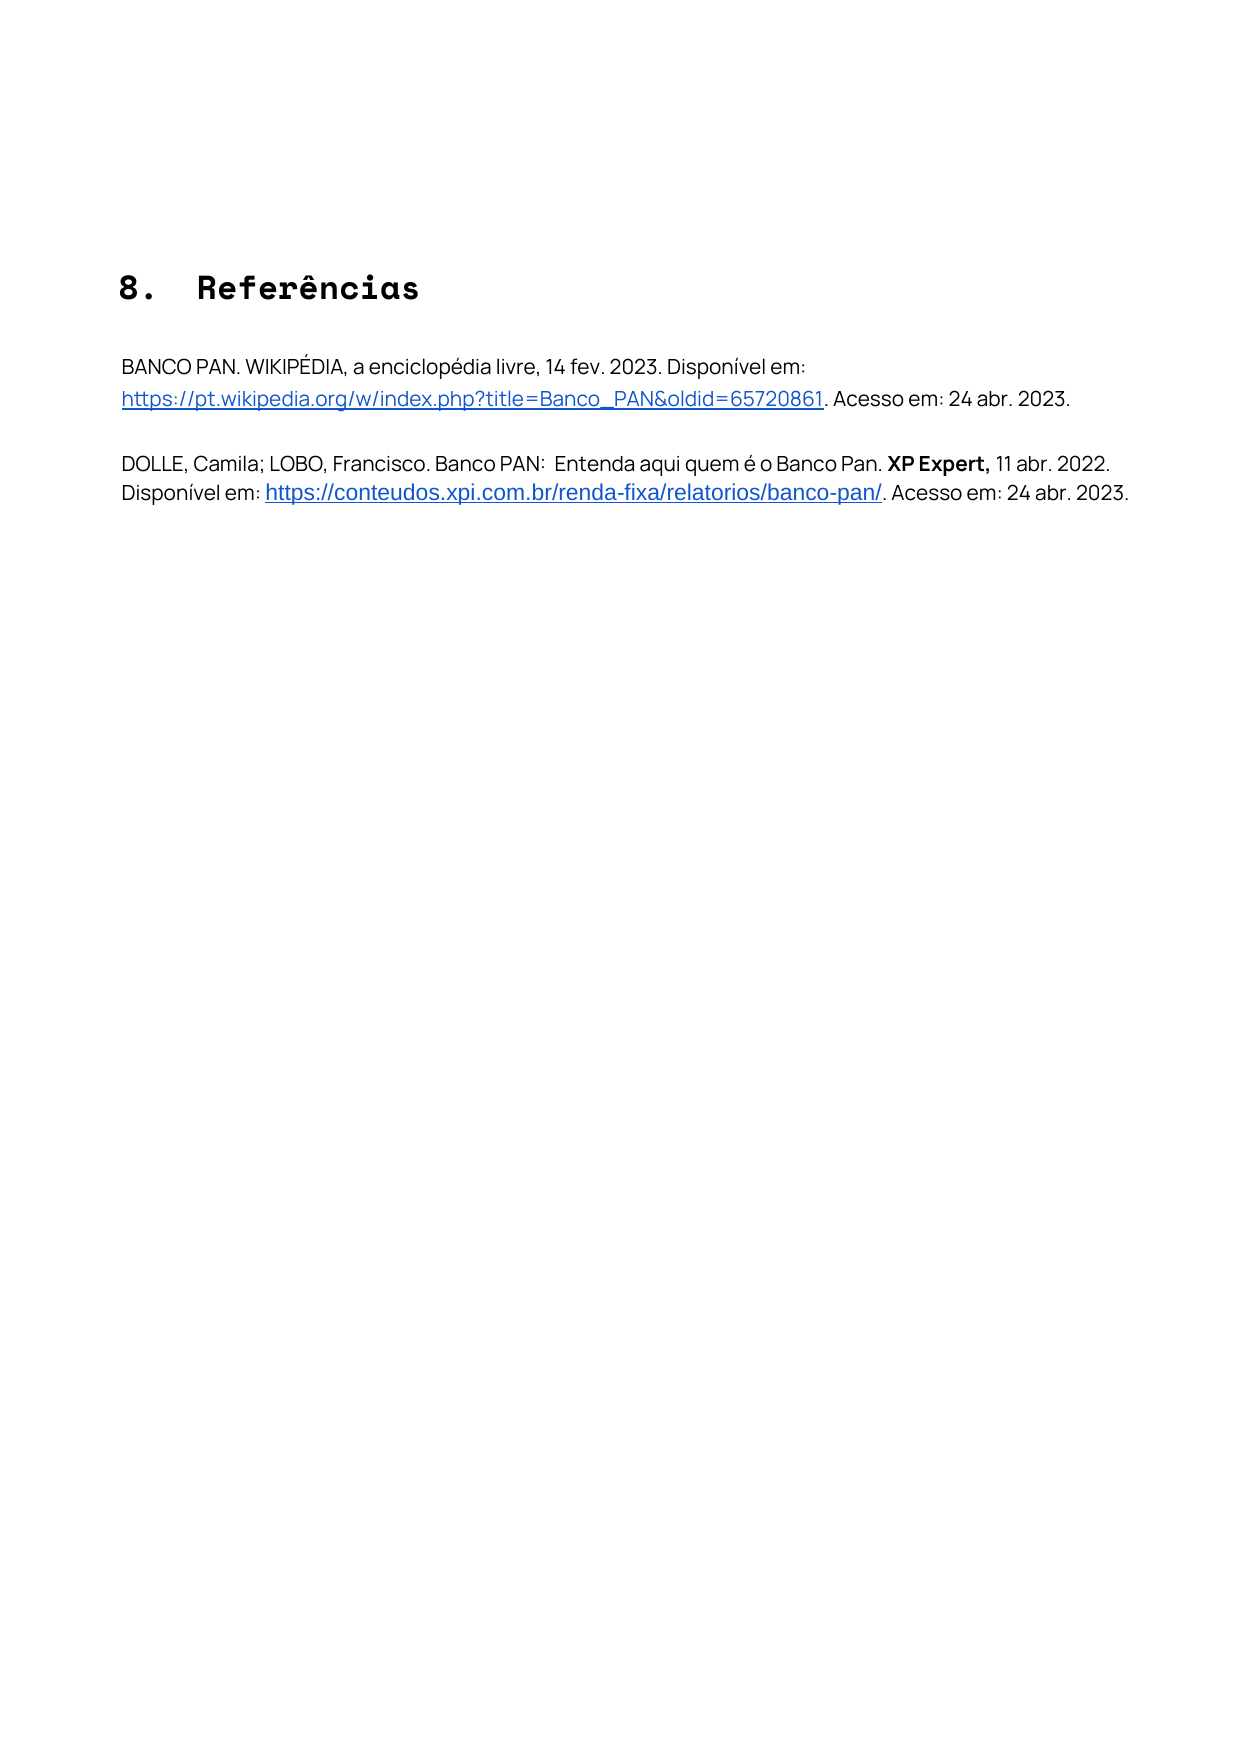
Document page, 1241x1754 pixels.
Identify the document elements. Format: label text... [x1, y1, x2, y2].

text DOLLE, Camila; LOBO, Francisco. Banco PAN: Entenda aqui quem é o Banco Pan. XP Expert, 11 abr. 2022. Disponível em: https://conteudos.xpi.com.br/renda-fixa/relatorios/banco-pan/. Acesso em: 24 abr. 2023. [121, 450, 1165, 507]
subtitle Referências [159, 262, 1165, 312]
text BANCO PAN. WIKIPÉDIA, a enciclopédia livre, 14 fev. 2023. Disponível em: https://pt.wikipedia.org/w/index.php?title=Banco_PAN&oldid=65720861. Acesso em: 24 abr. 2023. [121, 352, 1165, 413]
